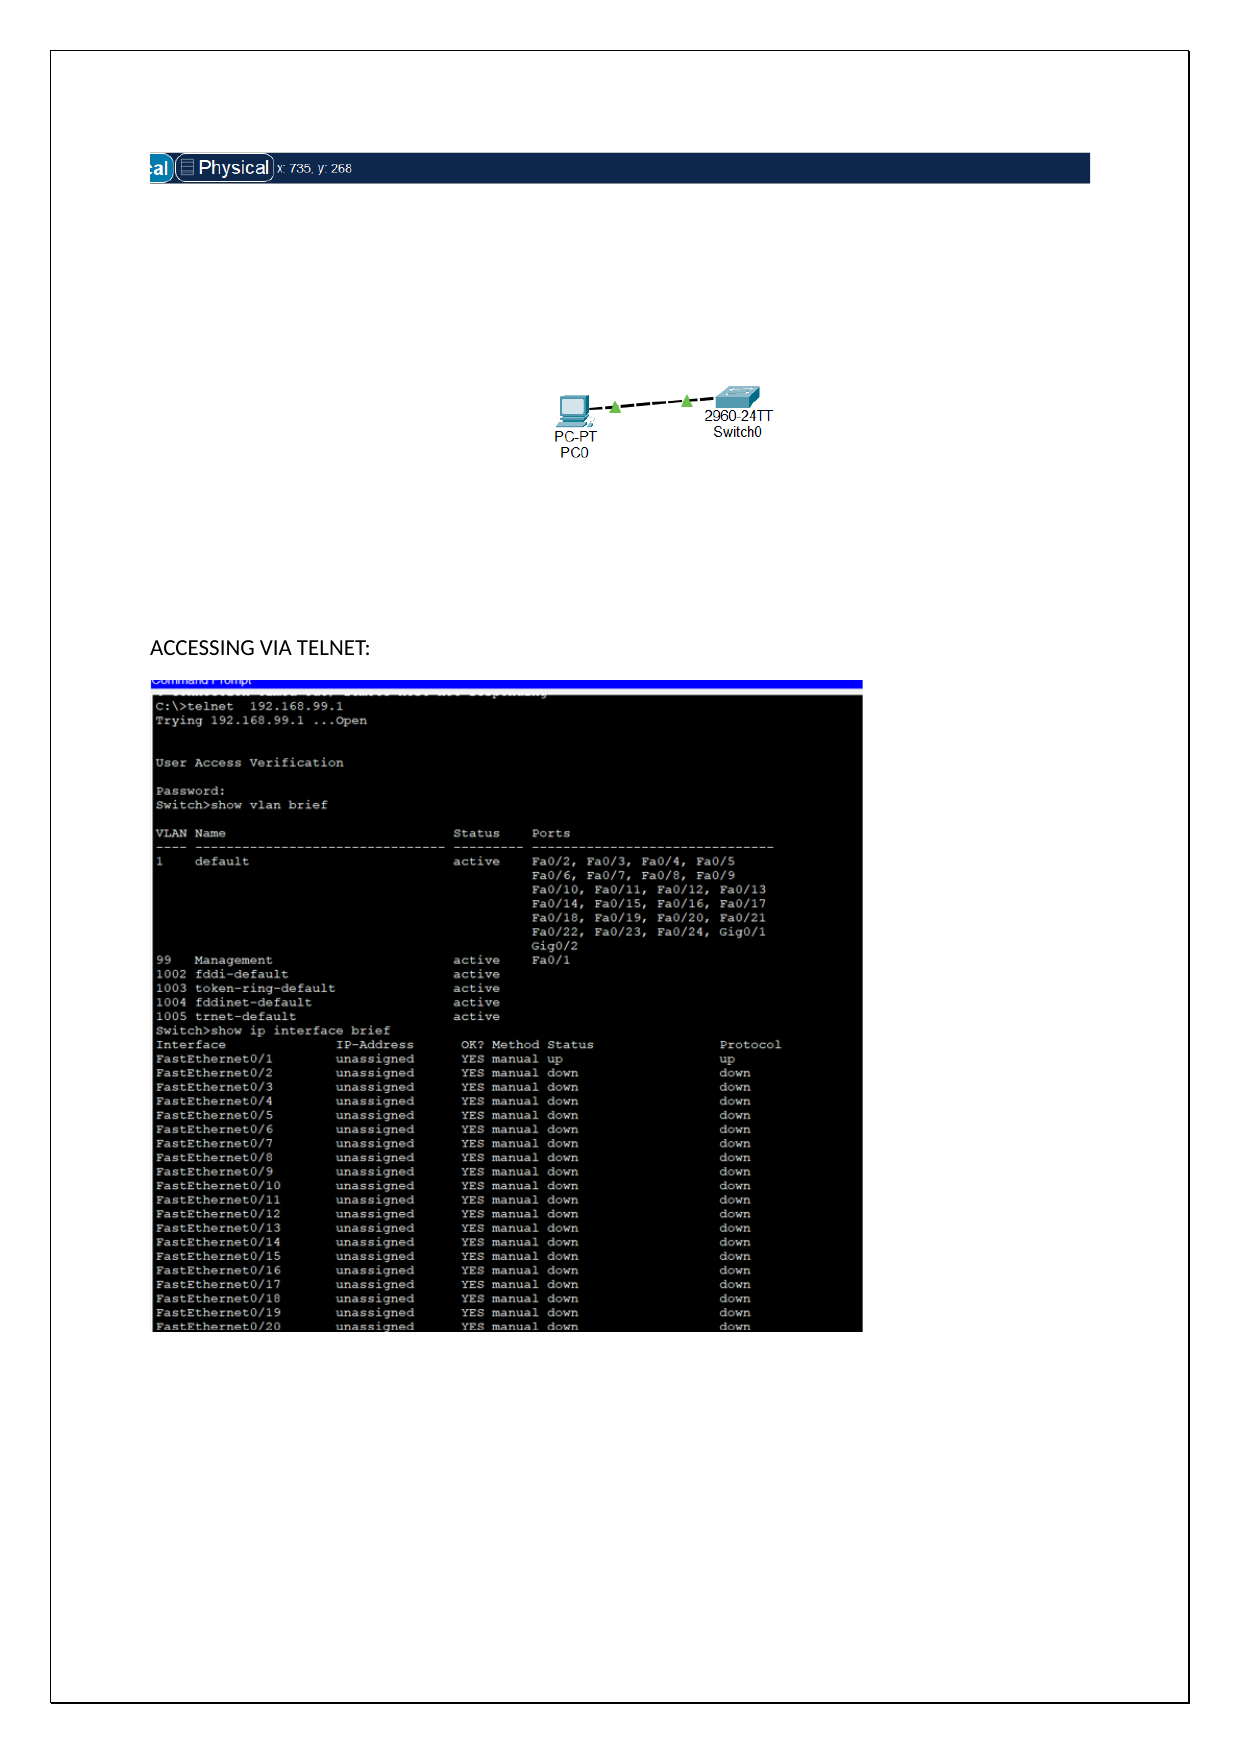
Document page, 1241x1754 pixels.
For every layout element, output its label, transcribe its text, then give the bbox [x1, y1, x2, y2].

picture [155, 165, 162, 174]
picture [150, 150, 1091, 615]
picture [150, 680, 863, 1332]
text ACCESSING VIA TELNET: [150, 633, 1089, 661]
